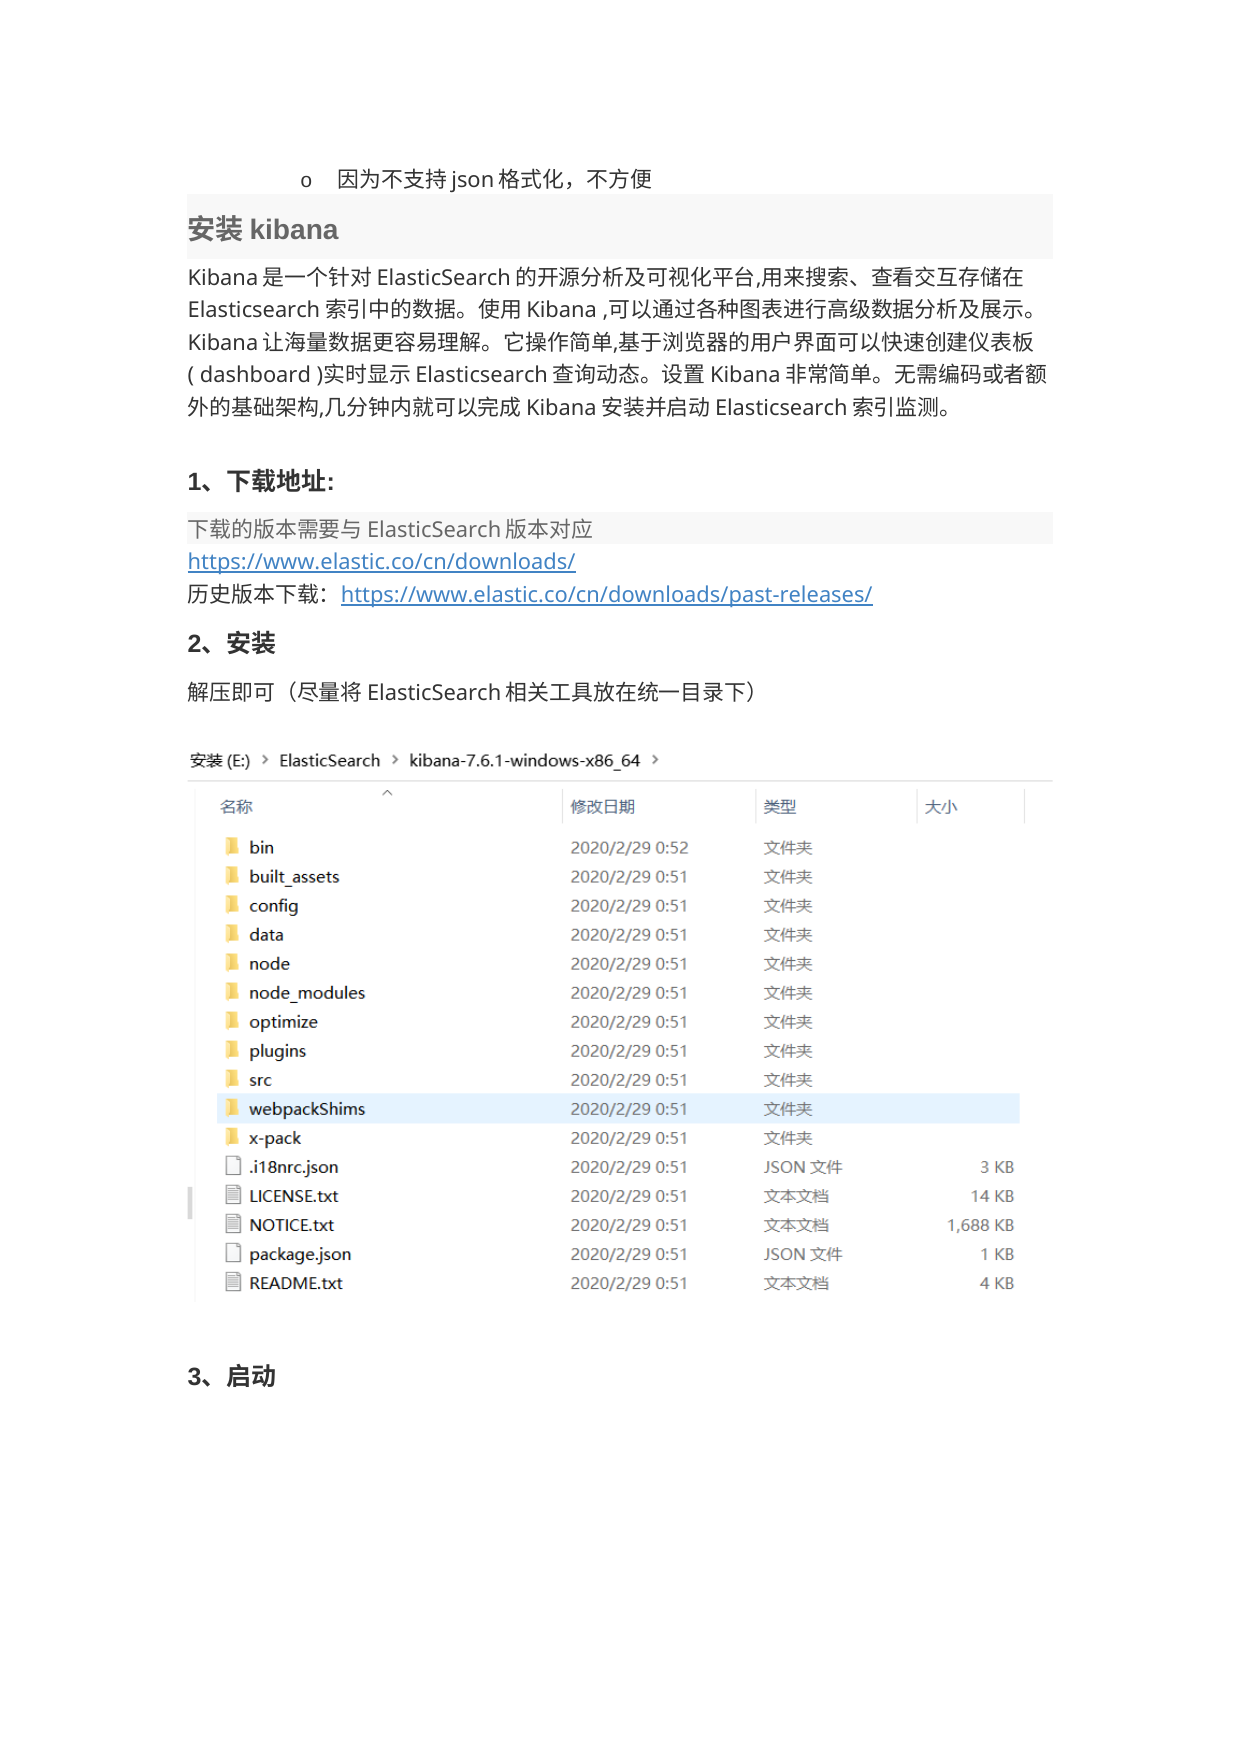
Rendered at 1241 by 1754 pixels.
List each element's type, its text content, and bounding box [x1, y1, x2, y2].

text https://www.elastic.co/cn/downloads/ [187, 544, 1053, 577]
text Kibana是一个针对ElasticSearch的开源分析及可视化平台,用来搜索、查看交互存储在Elasticsearch索引中的数据。使用Kibana ,可以通过各种图表进行高级数据分析及展示。Kibana让海量数据更容易理解。它操作简单,基于浏览器的用户界面可以快速创建仪表板( dashboard )实时显示Elasticsearch查询动态。设置Kibana非常简单。无需编码或者额外的基础架构,几分钟内就可以完成Kibana安装并启动Elasticsearch索引监测。 [187, 259, 1053, 422]
text 历史版本下载：https://www.elastic.co/cn/downloads/past-releases/ [187, 577, 1053, 609]
text 解压即可（尽量将ElasticSearch相关工具放在统一目录下） [187, 674, 1053, 707]
text 1、下载地址: [187, 447, 1053, 512]
picture [187, 746, 1053, 1302]
text 安装kibana [187, 194, 1053, 259]
text 2、安装 [187, 609, 1053, 674]
text 3、启动 [187, 1342, 1053, 1407]
list 因为不支持json格式化，不方便 [300, 162, 1053, 194]
text 下载的版本需要与ElasticSearch版本对应 [187, 512, 1053, 544]
